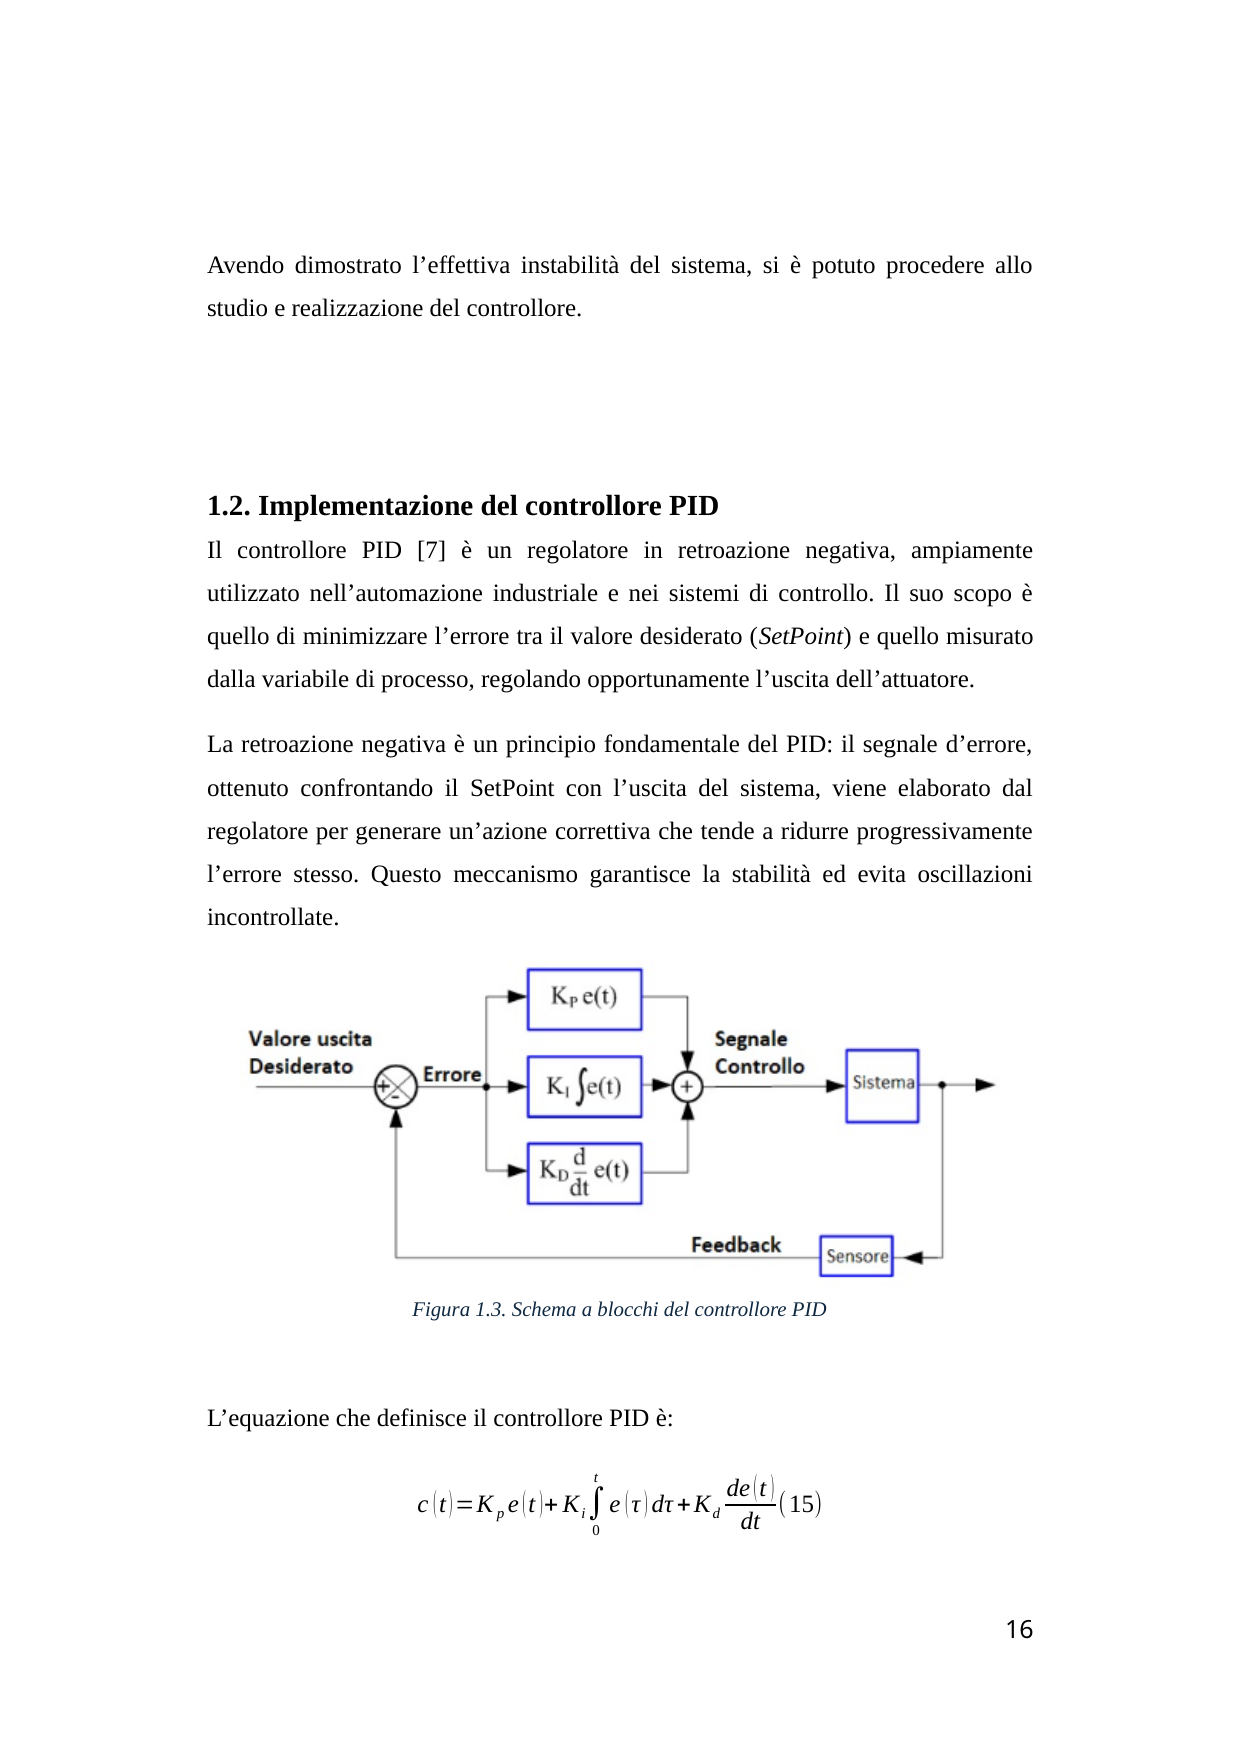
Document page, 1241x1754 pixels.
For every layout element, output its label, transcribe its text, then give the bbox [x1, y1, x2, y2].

picture [238, 960, 1002, 1288]
text La retroazione negativa è un principio fondamentale del PID: il segnale d’errore, ottenuto confrontando il SetPoint con l’uscita del sistema, viene elaborato dal regolatore per generare un’azione correttiva che tende a ridurre progressivamente l’errore stesso. Questo meccanismo garantisce la stabilità ed evita oscillazioni incontrollate. [207, 729, 1033, 931]
text Avendo dimostrato l’effettiva instabilità del sistema, si è potuto procedere allo studio e realizzazione del controllore. [207, 250, 1033, 322]
text Il controllore PID [7] è un regolatore in retroazione negativa, ampiamente utilizzato nell’automazione industriale e nei sistemi di controllo. Il suo scopo è quello di minimizzare l’errore tra il valore desiderato (SetPoint) e quello misurato dalla variabile di processo, regolando opportunamente l’uscita dell’attuatore. [207, 535, 1033, 693]
text L’equazione che definisce il controllore PID è: [207, 1403, 1033, 1432]
subtitle 1.2. Implementazione del controllore PID [207, 488, 1033, 522]
